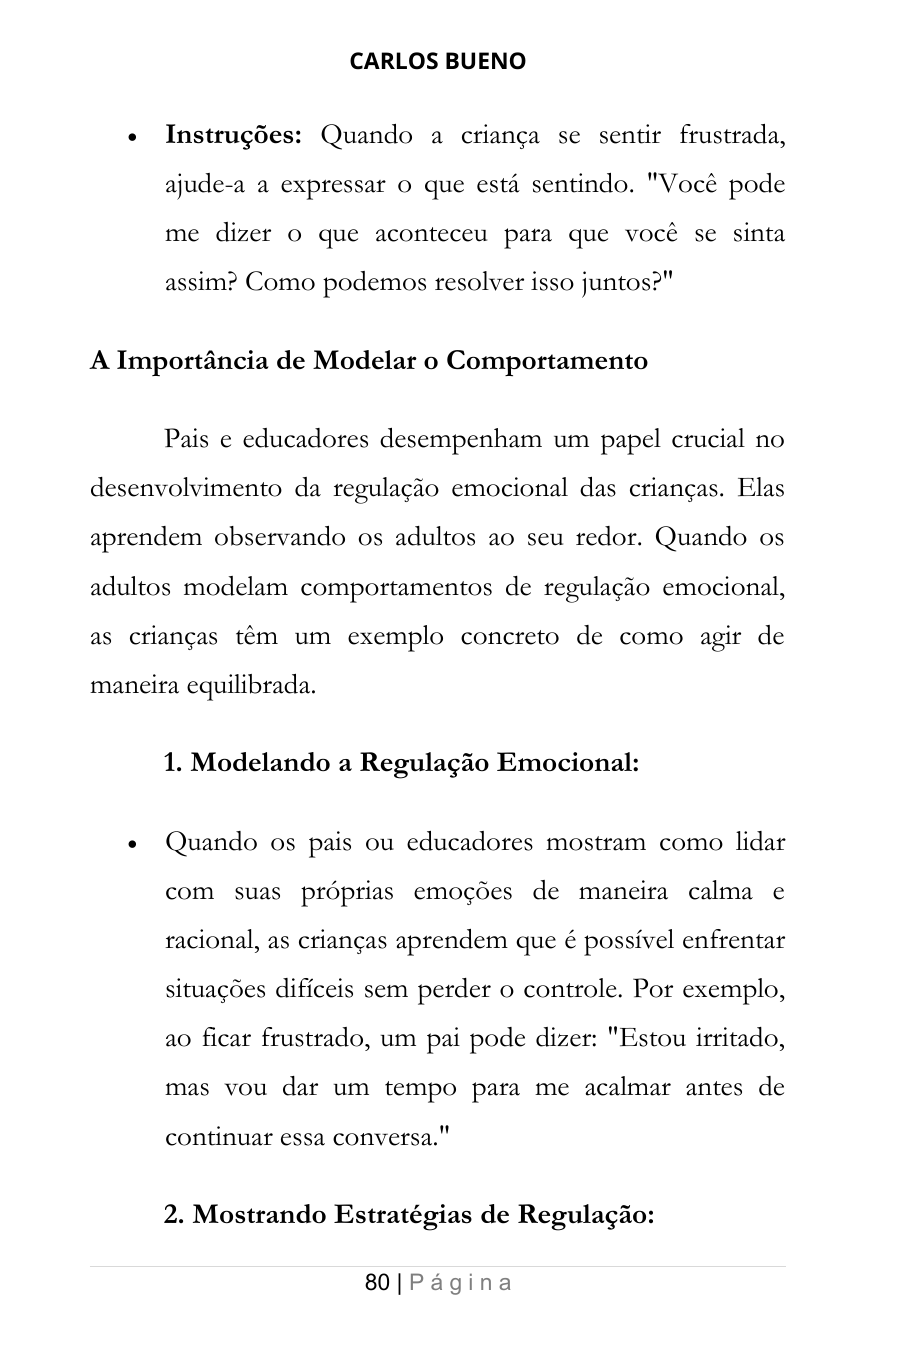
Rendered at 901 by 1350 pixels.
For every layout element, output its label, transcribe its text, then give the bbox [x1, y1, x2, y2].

text Pais e educadores desempenham um papel crucial no desenvolvimento da regulação emocional das crianças. Elas aprendem observando os adultos ao seu redor. Quando os adultos modelam comportamentos de regulação emocional, as crianças têm um exemplo concreto de como agir de maneira equilibrada. [90, 422, 786, 701]
list Instruções: Quando a criança se sentir frustrada, ajude-a a expressar o que está sentindo. "Você pode me dizer o que aconteceu para que você se sinta assim? Como podemos resolver isso juntos?" [127, 118, 786, 298]
text 1. Modelando a Regulação Emocional: [90, 746, 786, 779]
text A Importância de Modelar o Comportamento [90, 344, 786, 377]
text 2. Mostrando Estratégias de Regulação: [90, 1198, 786, 1231]
list Quando os pais ou educadores mostram como lidar com suas próprias emoções de maneira calma e racional, as crianças aprendem que é possível enfrentar situações difíceis sem perder o controle. Por exemplo, ao ficar frustrado, um pai pode dizer: "Estou irritado, mas vou dar um tempo para me acalmar antes de continuar essa conversa." [127, 825, 786, 1153]
